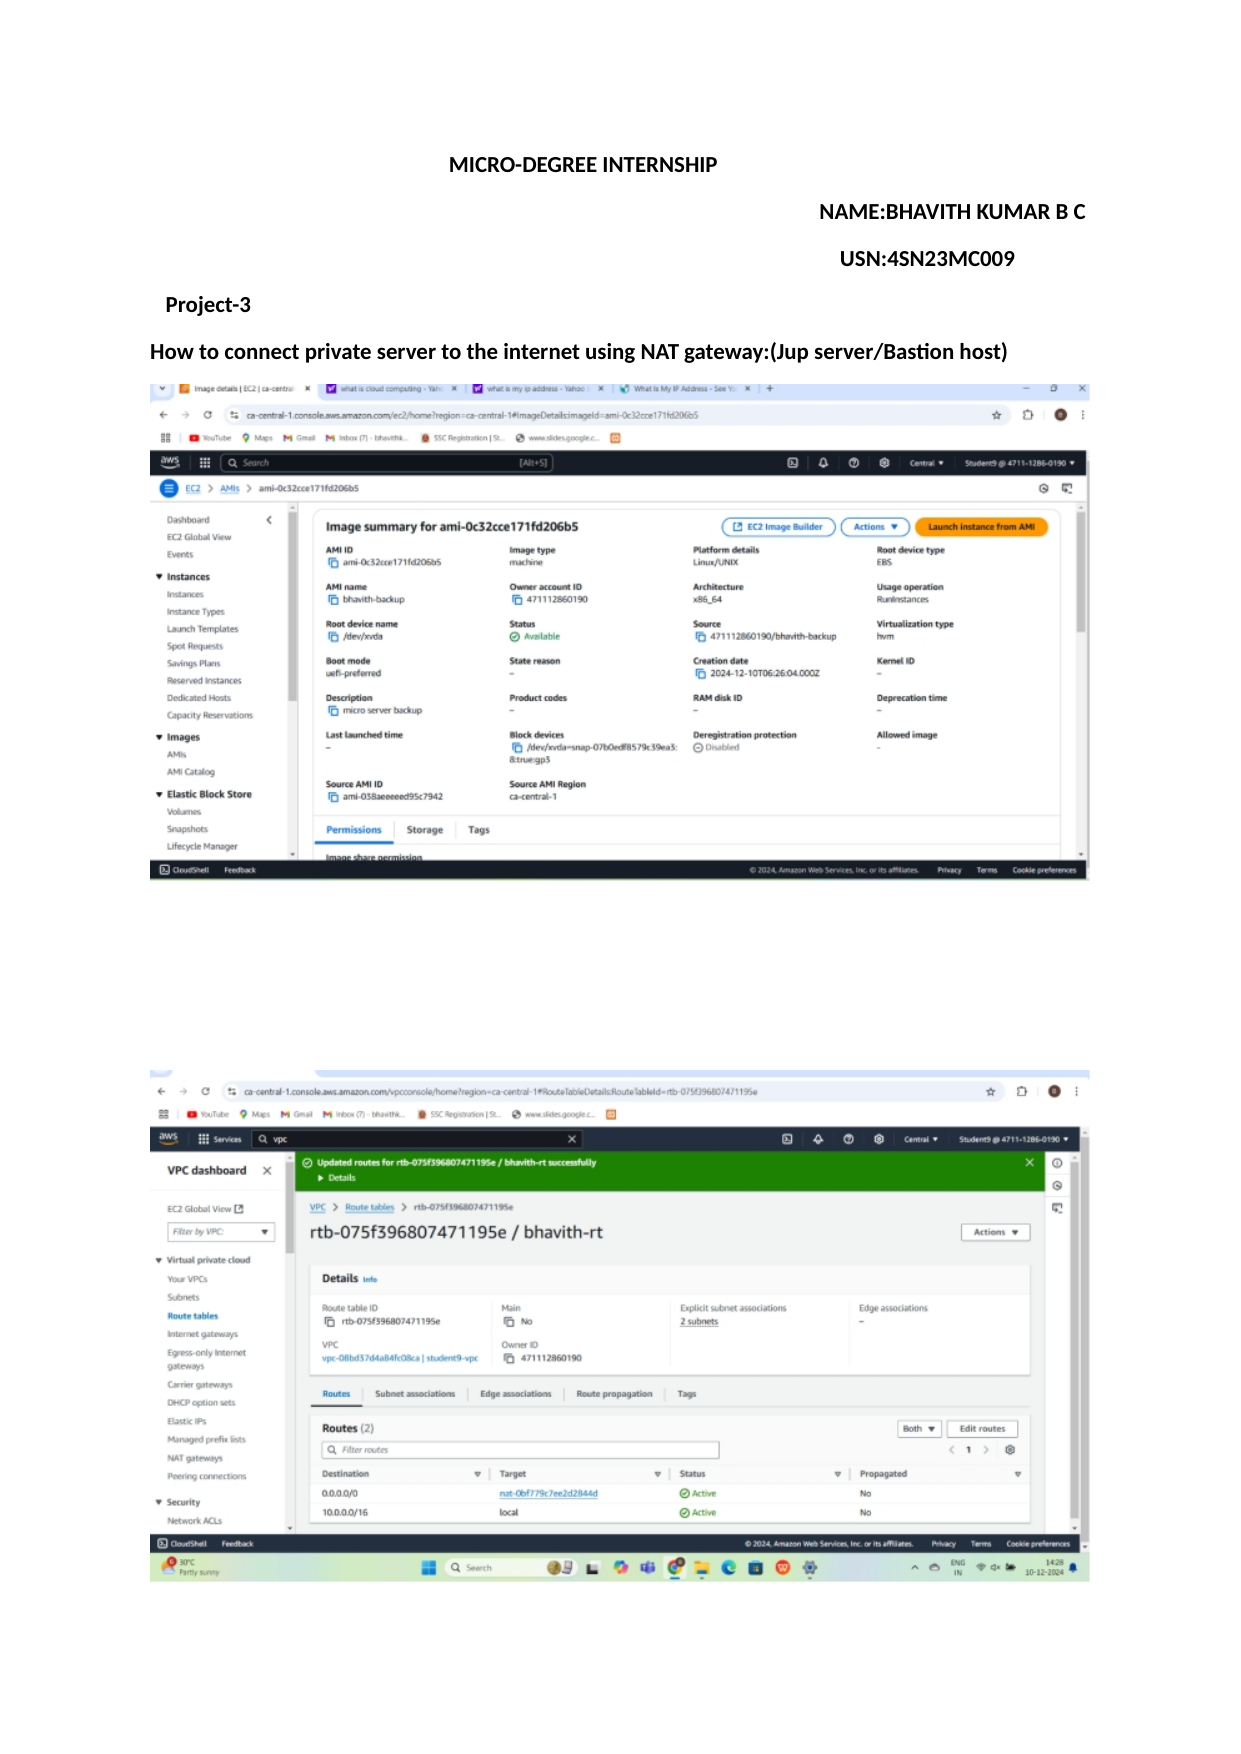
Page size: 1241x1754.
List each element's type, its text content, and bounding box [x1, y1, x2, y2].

picture [150, 1070, 1090, 1583]
text NAME:BHAVITH KUMAR B C [150, 197, 1090, 225]
text How to connect private server to the internet using NAT gateway:(Jup server/Bastion host) [150, 337, 1090, 366]
text USN:4SN23MC009 [150, 244, 1090, 272]
picture [150, 384, 1090, 881]
text Project-3 [150, 291, 1090, 319]
text MICRO-DEGREE INTERNSHIP [150, 150, 1090, 178]
